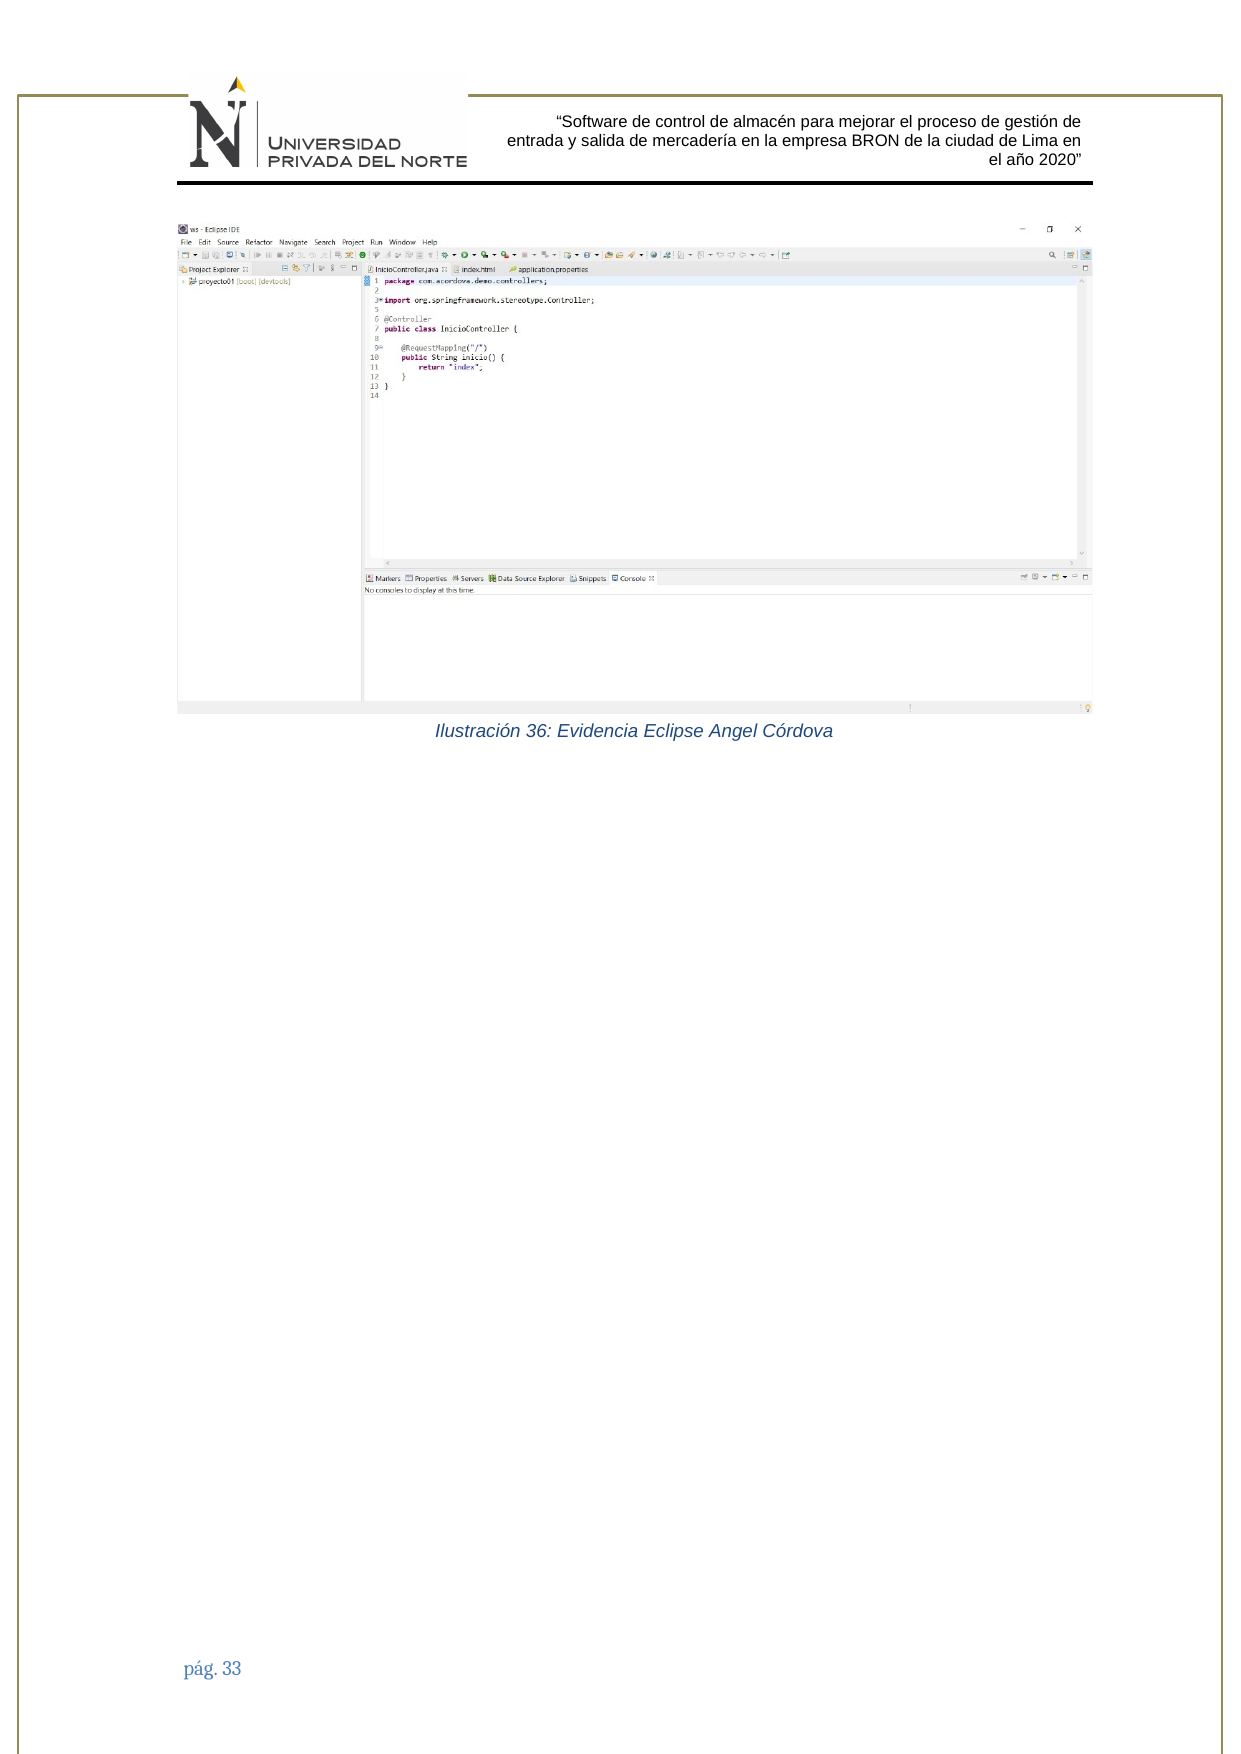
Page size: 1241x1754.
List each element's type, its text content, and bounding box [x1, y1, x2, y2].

picture [177, 222, 1093, 714]
picture [188, 73, 469, 169]
text Ilustración 37: Evidencia Eclipse Angel Córdova [177, 720, 1092, 741]
